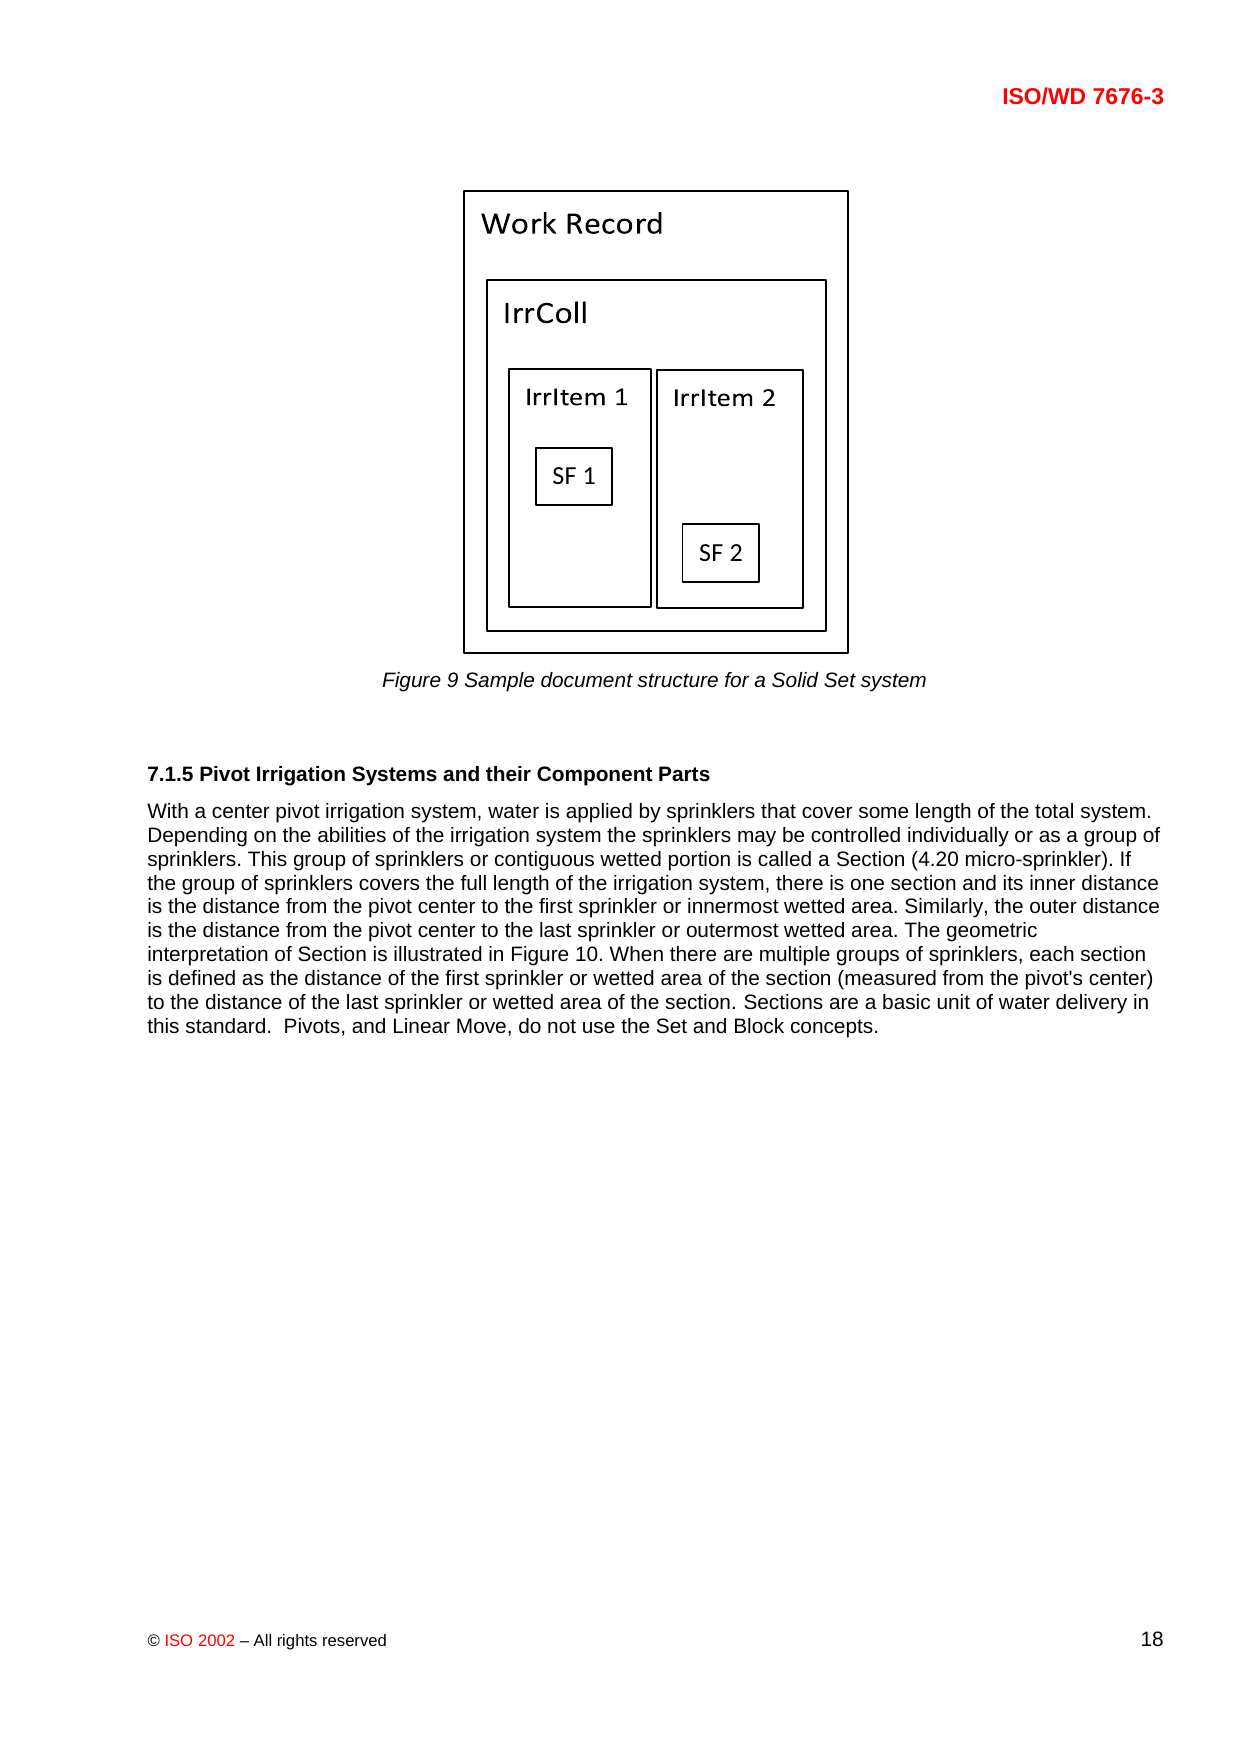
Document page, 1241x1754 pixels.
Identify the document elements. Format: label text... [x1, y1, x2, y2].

text Figure 9 Sample document structure for a Solid Set system [147, 668, 1164, 692]
subtitle 7.1.5 Pivot Irrigation Systems and their Component Parts [147, 762, 1164, 786]
text With a center pivot irrigation system, water is applied by sprinklers that cover some length of the total system. Depending on the abilities of the irrigation system the sprinklers may be controlled individually or as a group of sprinklers. This group of sprinklers or contiguous wetted portion is called a Section (4.11 section). If the group of sprinklers covers the full length of the irrigation system, there is one section and its inner distance is the distance from the pivot center to the first sprinkler or innermost wetted area. Similarly, the outer distance is the distance from the pivot center to the last sprinkler or outermost wetted area. The geometric interpretation of Section is illustrated in Figure 10. When there are multiple groups of sprinklers, each section is defined as the distance of the first sprinkler or wetted area of the section (measured from the pivot's center) to the distance of the last sprinkler or wetted area of the section. Sections are a basic unit of water delivery in this standard. Pivots, and Linear Move, do not use the Set and Block concepts. [147, 798, 1164, 1038]
